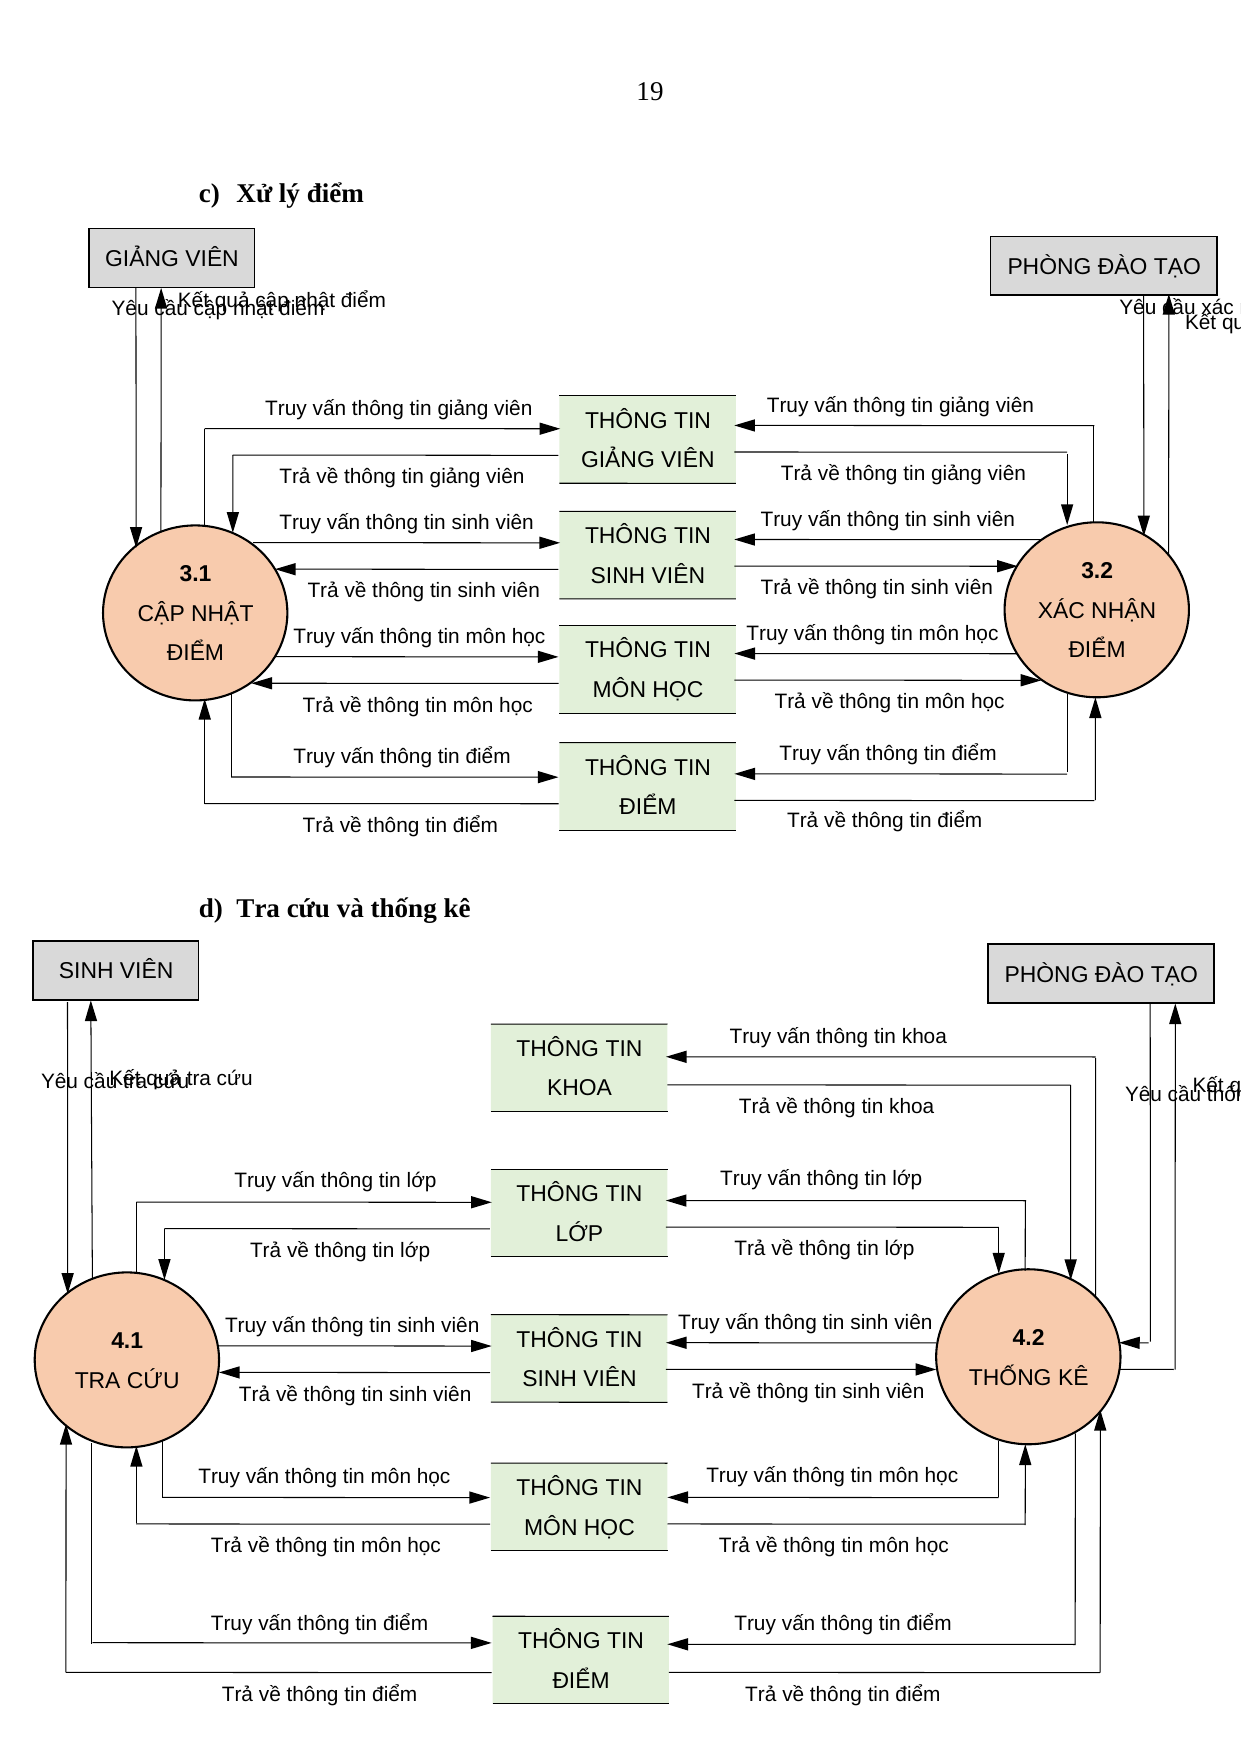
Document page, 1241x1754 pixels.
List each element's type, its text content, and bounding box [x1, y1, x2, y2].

subtitle Tra cứu và thống kê [199, 892, 1122, 923]
subtitle Xử lý điểm [199, 177, 1122, 208]
